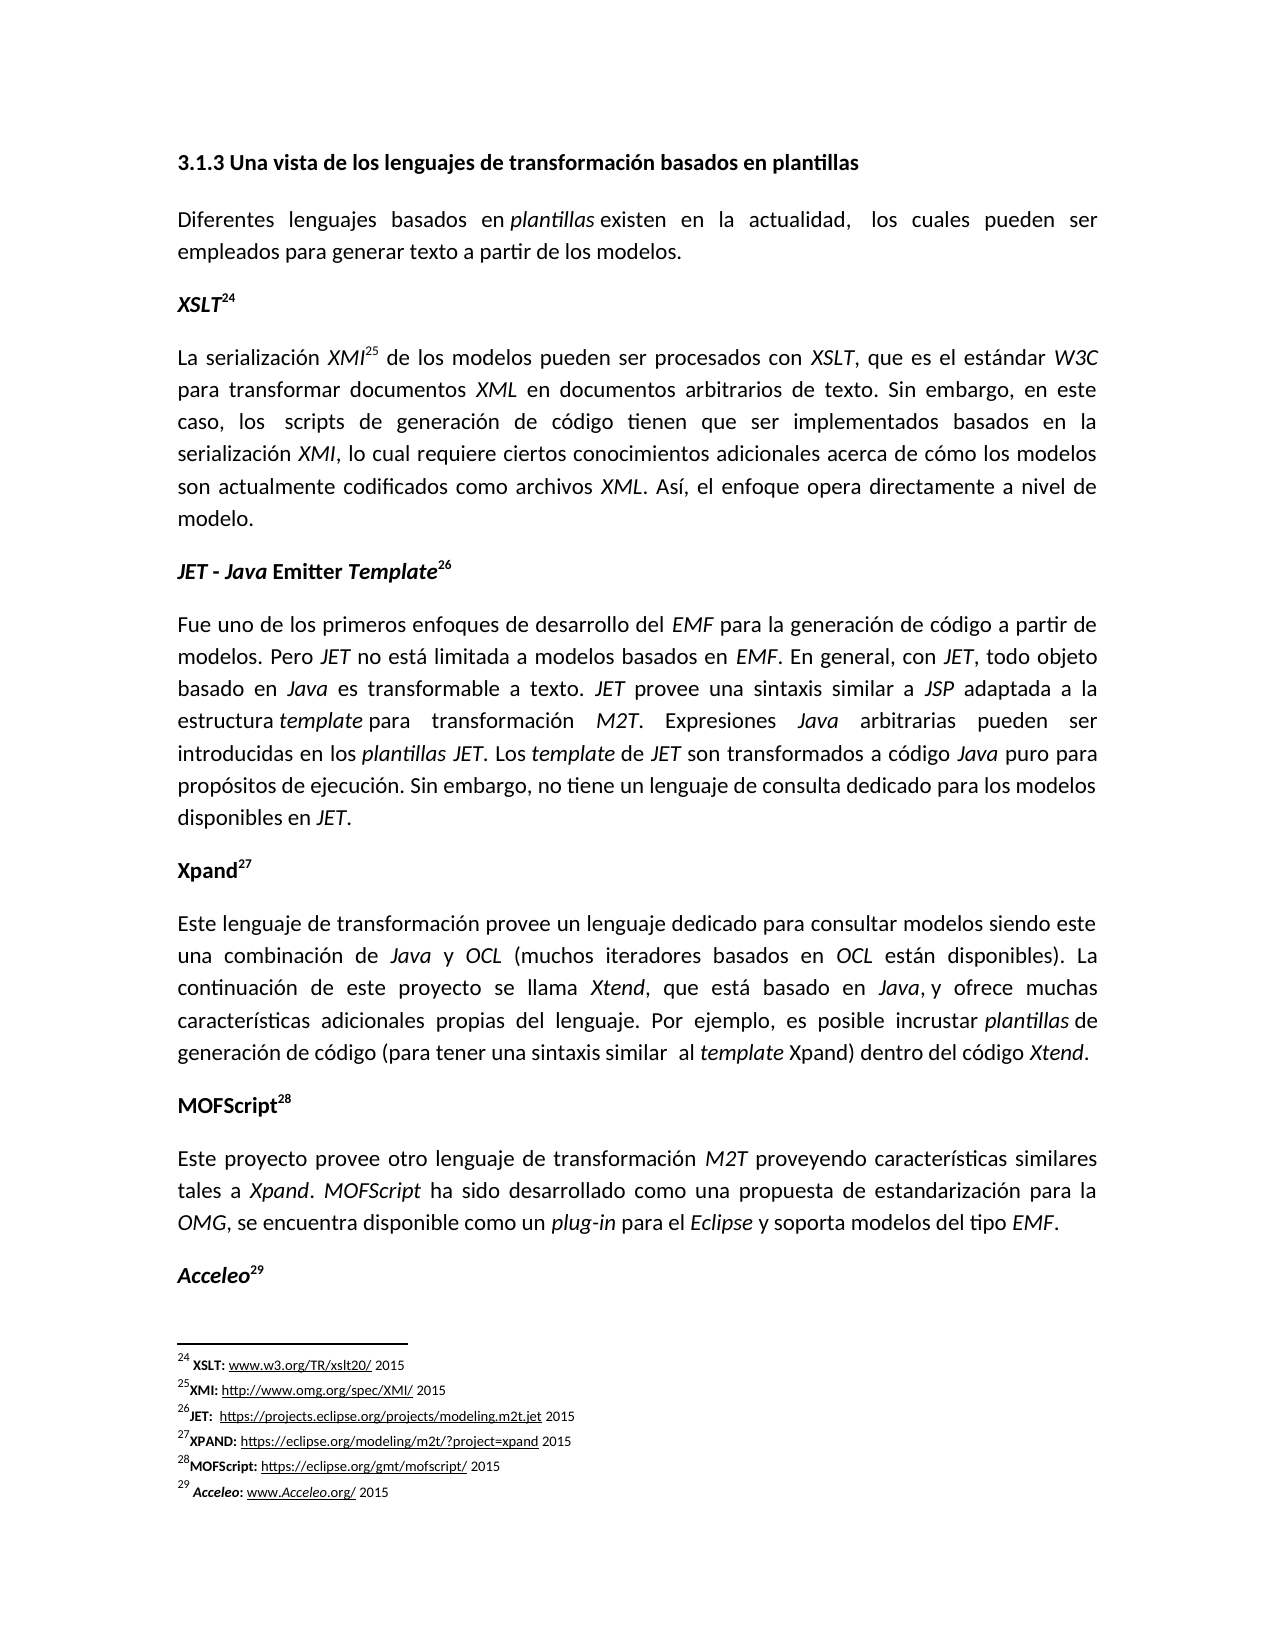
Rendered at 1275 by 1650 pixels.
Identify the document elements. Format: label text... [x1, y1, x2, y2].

text Este lenguaje de transformación provee un lenguaje dedicado para consultar modelos siendo este una combinación de Java y OCL (muchos iteradores basados en OCL están disponibles). La continuación de este proyecto se llama Xtend, que está basado en Java, y ofrece muchas características adicionales propias del lenguaje. Por ejemplo, es posible incrustar plantillas de generación de código (para tener una sintaxis similar al template Xpand) dentro del código Xtend. [177, 909, 1098, 1066]
text Fue uno de los primeros enfoques de desarrollo del EMF para la generación de código a partir de modelos. Pero JET no está limitada a modelos basados en EMF. En general, con JET, todo objeto basado en Java es transformable a texto. JET provee una sintaxis similar a JSP adaptada a la estructura template para transformación M2T. Expresiones Java arbitrarias pueden ser introducidas en los plantillas JET. Los template de JET son transformados a código Java puro para propósitos de ejecución. Sin embargo, no tiene un lenguaje de consulta dedicado para los modelos disponibles en JET. [177, 610, 1098, 831]
subtitle 3.1.3 Una vista de los lenguajes de transformación basados en plantillas [177, 148, 1098, 176]
text Acceleo [177, 1261, 1098, 1289]
text Diferentes lenguajes basados en plantillas existen en la actualidad, los cuales pueden ser empleados para generar texto a partir de los modelos. [177, 205, 1098, 265]
text La serialización XMI de los modelos pueden ser procesados con XSLT, que es el estándar W3C para transformar documentos XML en documentos arbitrarios de texto. Sin embargo, en este caso, los scripts de generación de código tienen que ser implementados basados en la serialización XMI, lo cual requiere ciertos conocimientos adicionales acerca de cómo los modelos son actualmente codificados como archivos XML. Así, el enfoque opera directamente a nivel de modelo. [177, 343, 1098, 532]
text Xpand [177, 856, 1098, 884]
text XSLT [177, 290, 1098, 318]
text MOFScript [177, 1091, 1098, 1119]
text Este proyecto provee otro lenguaje de transformación M2T proveyendo características similares tales a Xpand. MOFScript ha sido desarrollado como una propuesta de estandarización para la OMG, se encuentra disponible como un plug-in para el Eclipse y soporta modelos del tipo EMF. [177, 1144, 1098, 1236]
text JET - Java Emitter Template [177, 557, 1098, 585]
